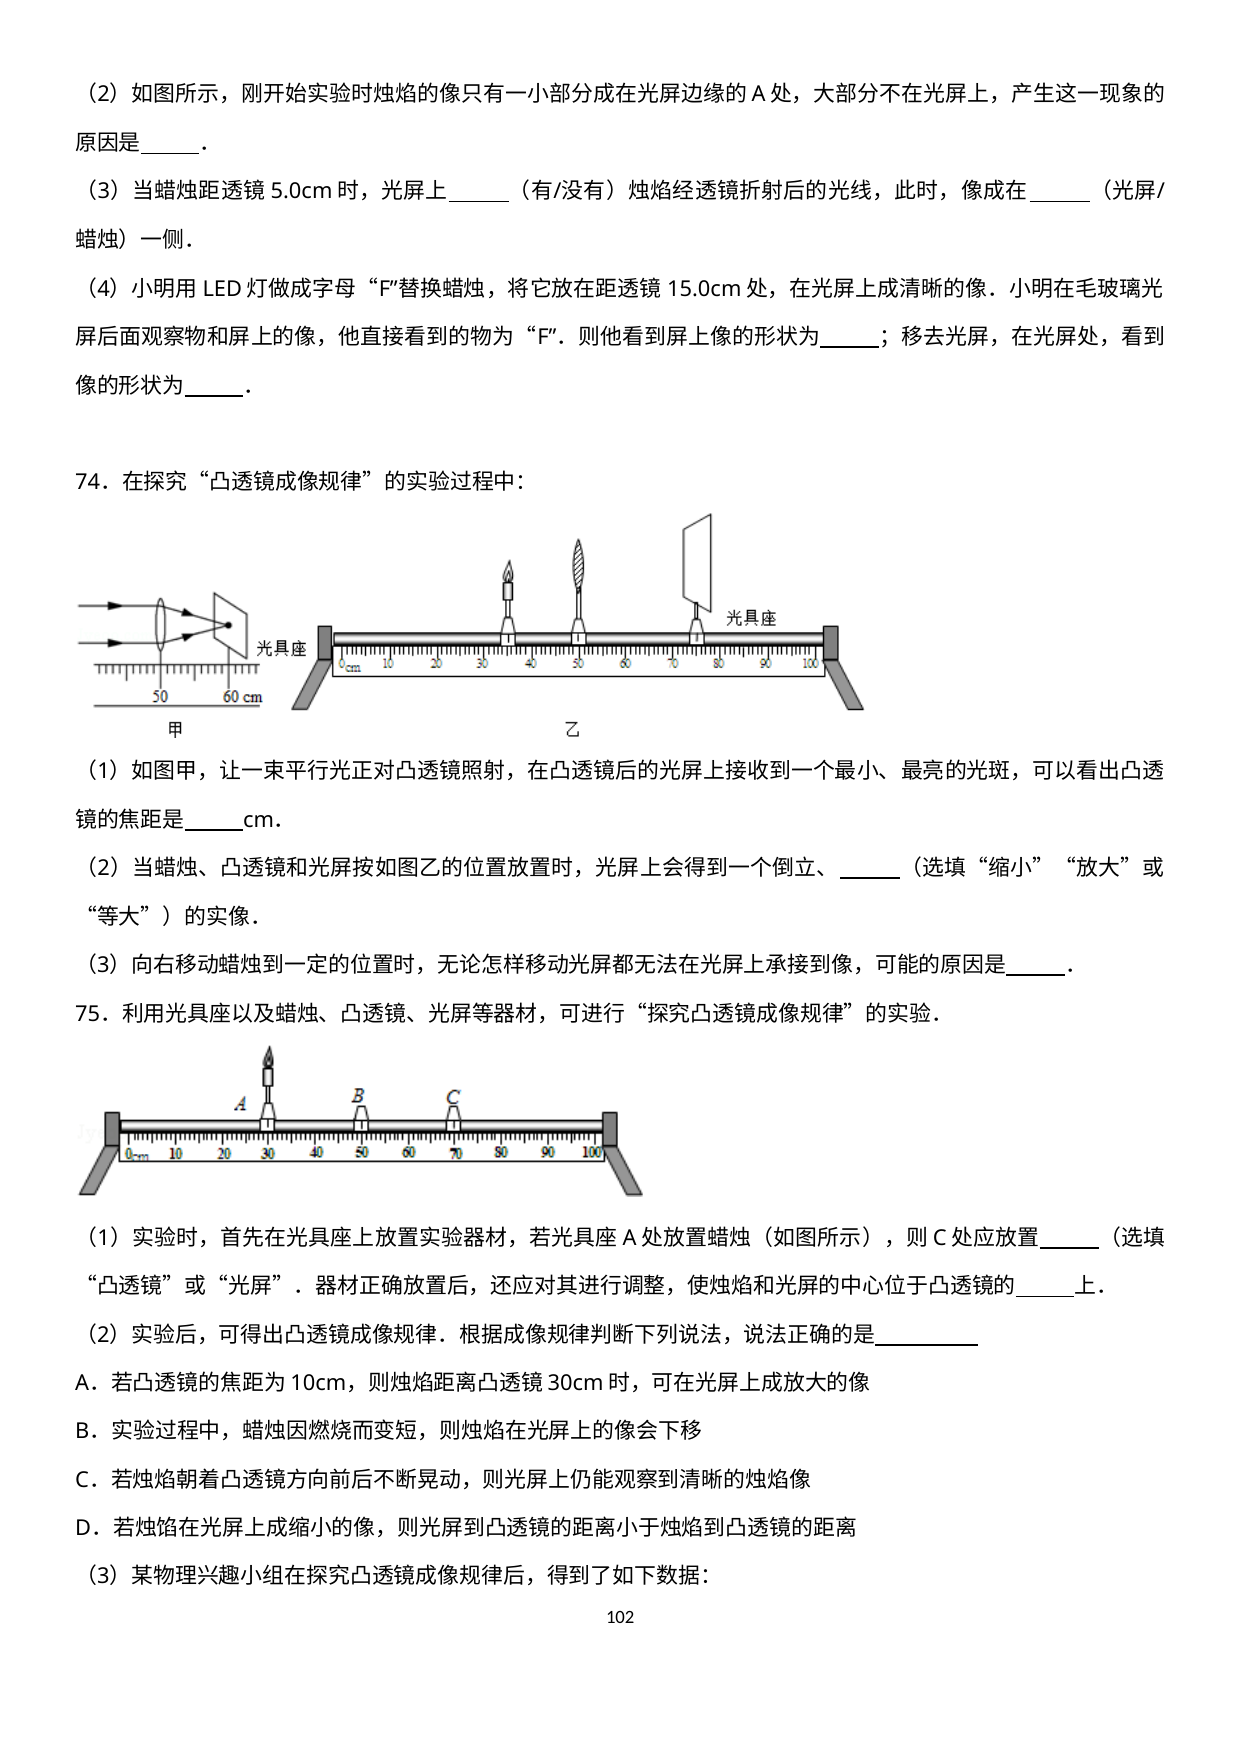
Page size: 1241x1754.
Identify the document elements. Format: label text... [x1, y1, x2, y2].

text （3）某物理兴趣小组在探究凸透镜成像规律后，得到了如下数据： [75, 1558, 1165, 1591]
text （2）实验后，可得出凸透镜成像规律．根据成像规律判断下列说法，说法正确的是 [75, 1316, 1165, 1349]
text （3）当蜡烛距透镜5.0cm时，光屏上 （有/没有）烛焰经透镜折射后的光线，此时，像成在 （光屏/蜡烛）一侧． [75, 173, 1165, 254]
text C．若烛焰朝着凸透镜方向前后不断晃动，则光屏上仍能观察到清晰的烛焰像 [75, 1461, 1165, 1494]
text （2）如图所示，刚开始实验时烛焰的像只有一小部分成在光屏边缘的A处，大部分不在光屏上，产生这一现象的原因是 ． [75, 76, 1165, 157]
text A．若凸透镜的焦距为10cm，则烛焰距离凸透镜30cm时，可在光屏上成放大的像 [75, 1365, 1165, 1397]
text D．若烛馅在光屏上成缩小的像，则光屏到凸透镜的距离小于烛焰到凸透镜的距离 [75, 1510, 1165, 1542]
text （1）实验时，首先在光具座上放置实验器材，若光具座A处放置蜡烛（如图所示），则C处应放置 （选填“凸透镜”或“光屏”．器材正确放置后，还应对其进行调整，使烛焰和光屏的中心位于凸透镜的 上． [75, 1219, 1165, 1301]
text （3）向右移动蜡烛到一定的位置时，无论怎样移动光屏都无法在光屏上承接到像，可能的原因是 ． [75, 947, 1165, 979]
text 74．在探究“凸透镜成像规律”的实验过程中： [75, 463, 1165, 496]
text （4）小明用LED灯做成字母“F”替换蜡烛，将它放在距透镜15.0cm处，在光屏上成清晰的像．小明在毛玻璃光屏后面观察物和屏上的像，他直接看到的物为“F”．则他看到屏上像的形状为 ；移去光屏，在光屏处，看到像的形状为 ． [75, 270, 1165, 400]
text （1）如图甲，让一束平行光正对凸透镜照射，在凸透镜后的光屏上接收到一个最小、最亮的光斑，可以看出凸透镜的焦距是 cm． [75, 753, 1165, 834]
text B．实验过程中，蜡烛因燃烧而变短，则烛焰在光屏上的像会下移 [75, 1413, 1165, 1446]
picture [75, 511, 865, 738]
text 75．利用光具座以及蜡烛、凸透镜、光屏等器材，可进行“探究凸透镜成像规律”的实验． [75, 995, 1165, 1028]
picture [75, 1043, 643, 1197]
text （2）当蜡烛、凸透镜和光屏按如图乙的位置放置时，光屏上会得到一个倒立、 （选填“缩小”“放大”或“等大”）的实像． [75, 850, 1165, 931]
